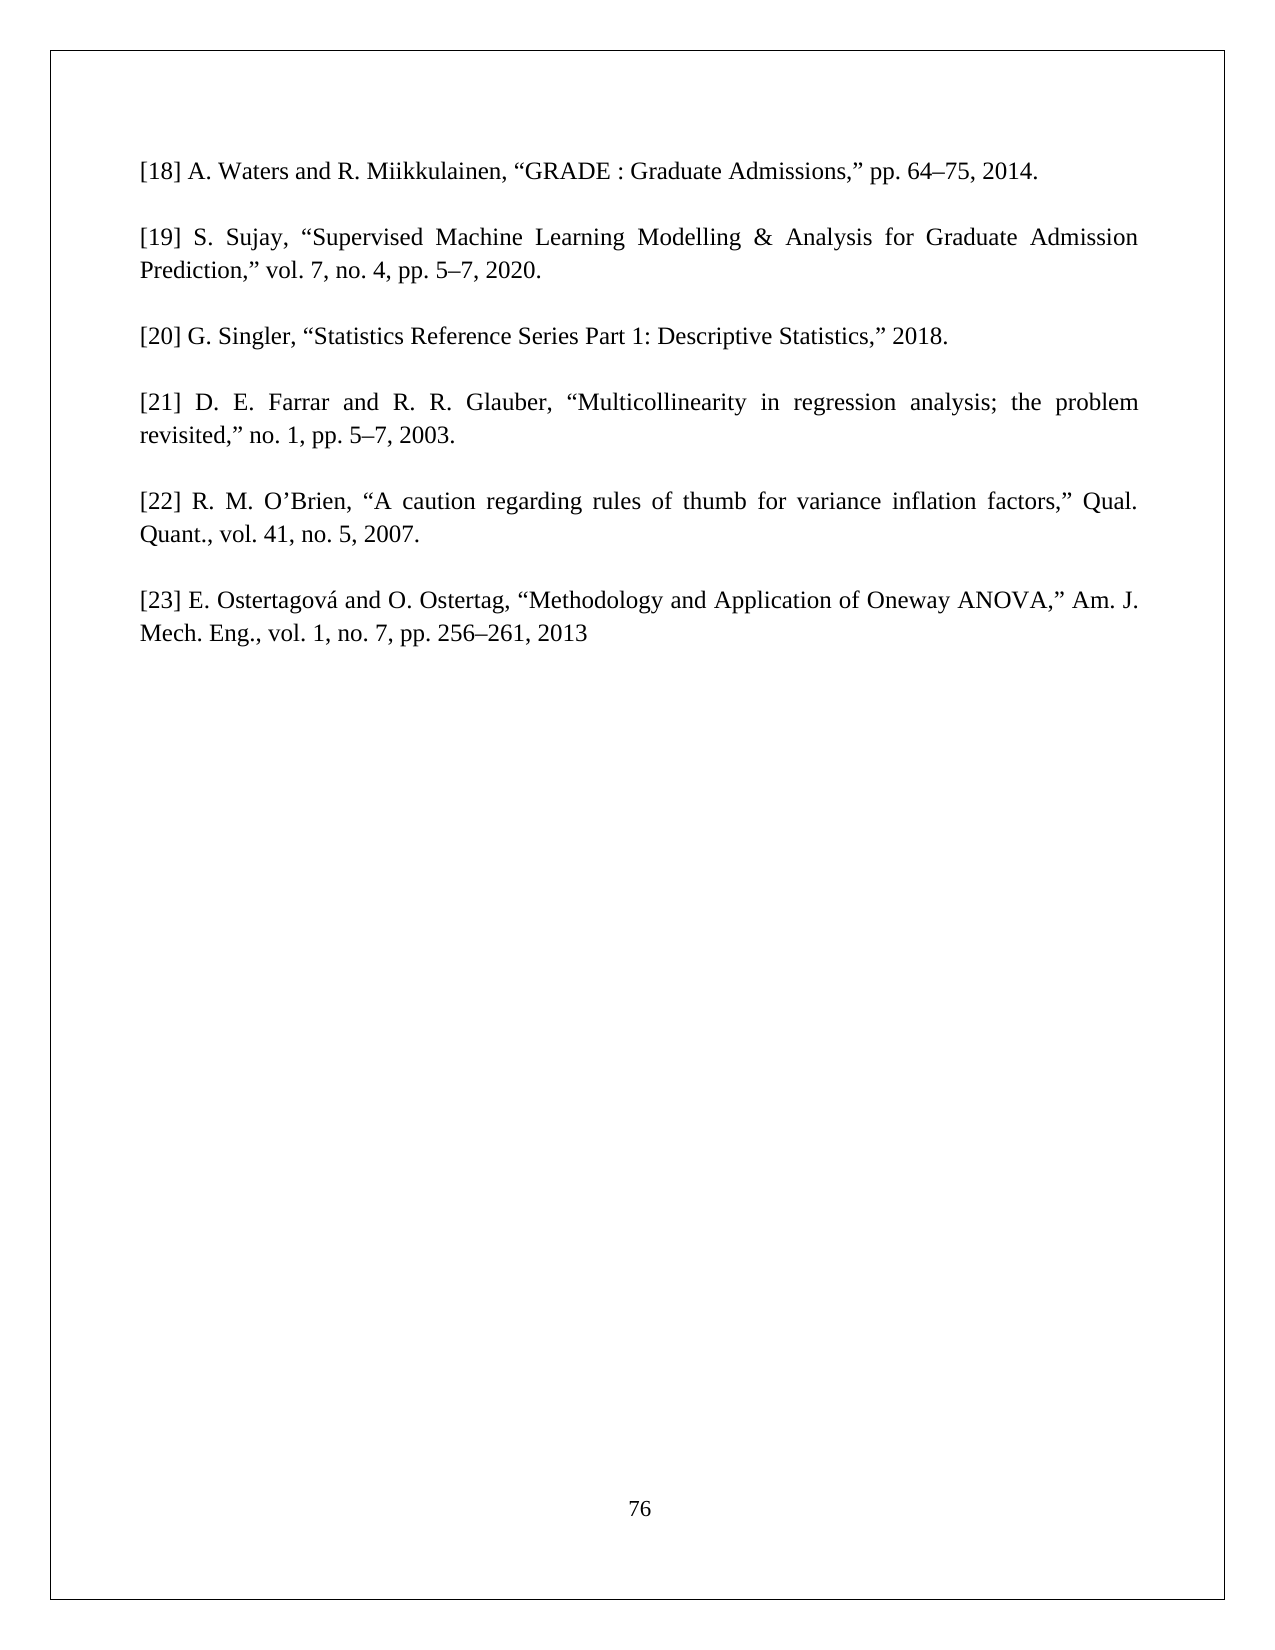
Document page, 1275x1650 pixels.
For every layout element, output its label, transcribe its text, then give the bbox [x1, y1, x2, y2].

text [20] G. Singler, “Statistics Reference Series Part 1: Descriptive Statistics,” 2018. [139, 321, 1139, 350]
text [21] D. E. Farrar and R. R. Glauber, “Multicollinearity in regression analysis; the problem revisited,” no. 1, pp. 5–7, 2003. [139, 387, 1139, 449]
text [19] S. Sujay, “Supervised Machine Learning Modelling & Analysis for Graduate Admission Prediction,” vol. 7, no. 4, pp. 5–7, 2020. [139, 222, 1139, 284]
text [22] R. M. O’Brien, “A caution regarding rules of thumb for variance inflation factors,” Qual. Quant., vol. 41, no. 5, 2007. [139, 486, 1139, 548]
text [23] E. Ostertagová and O. Ostertag, “Methodology and Application of Oneway ANOVA,” Am. J. Mech. Eng., vol. 1, no. 7, pp. 256–261, 2013 [139, 586, 1139, 647]
text [18] A. Waters and R. Miikkulainen, “GRADE : Graduate Admissions,” pp. 64–75, 2014. [139, 156, 1139, 185]
